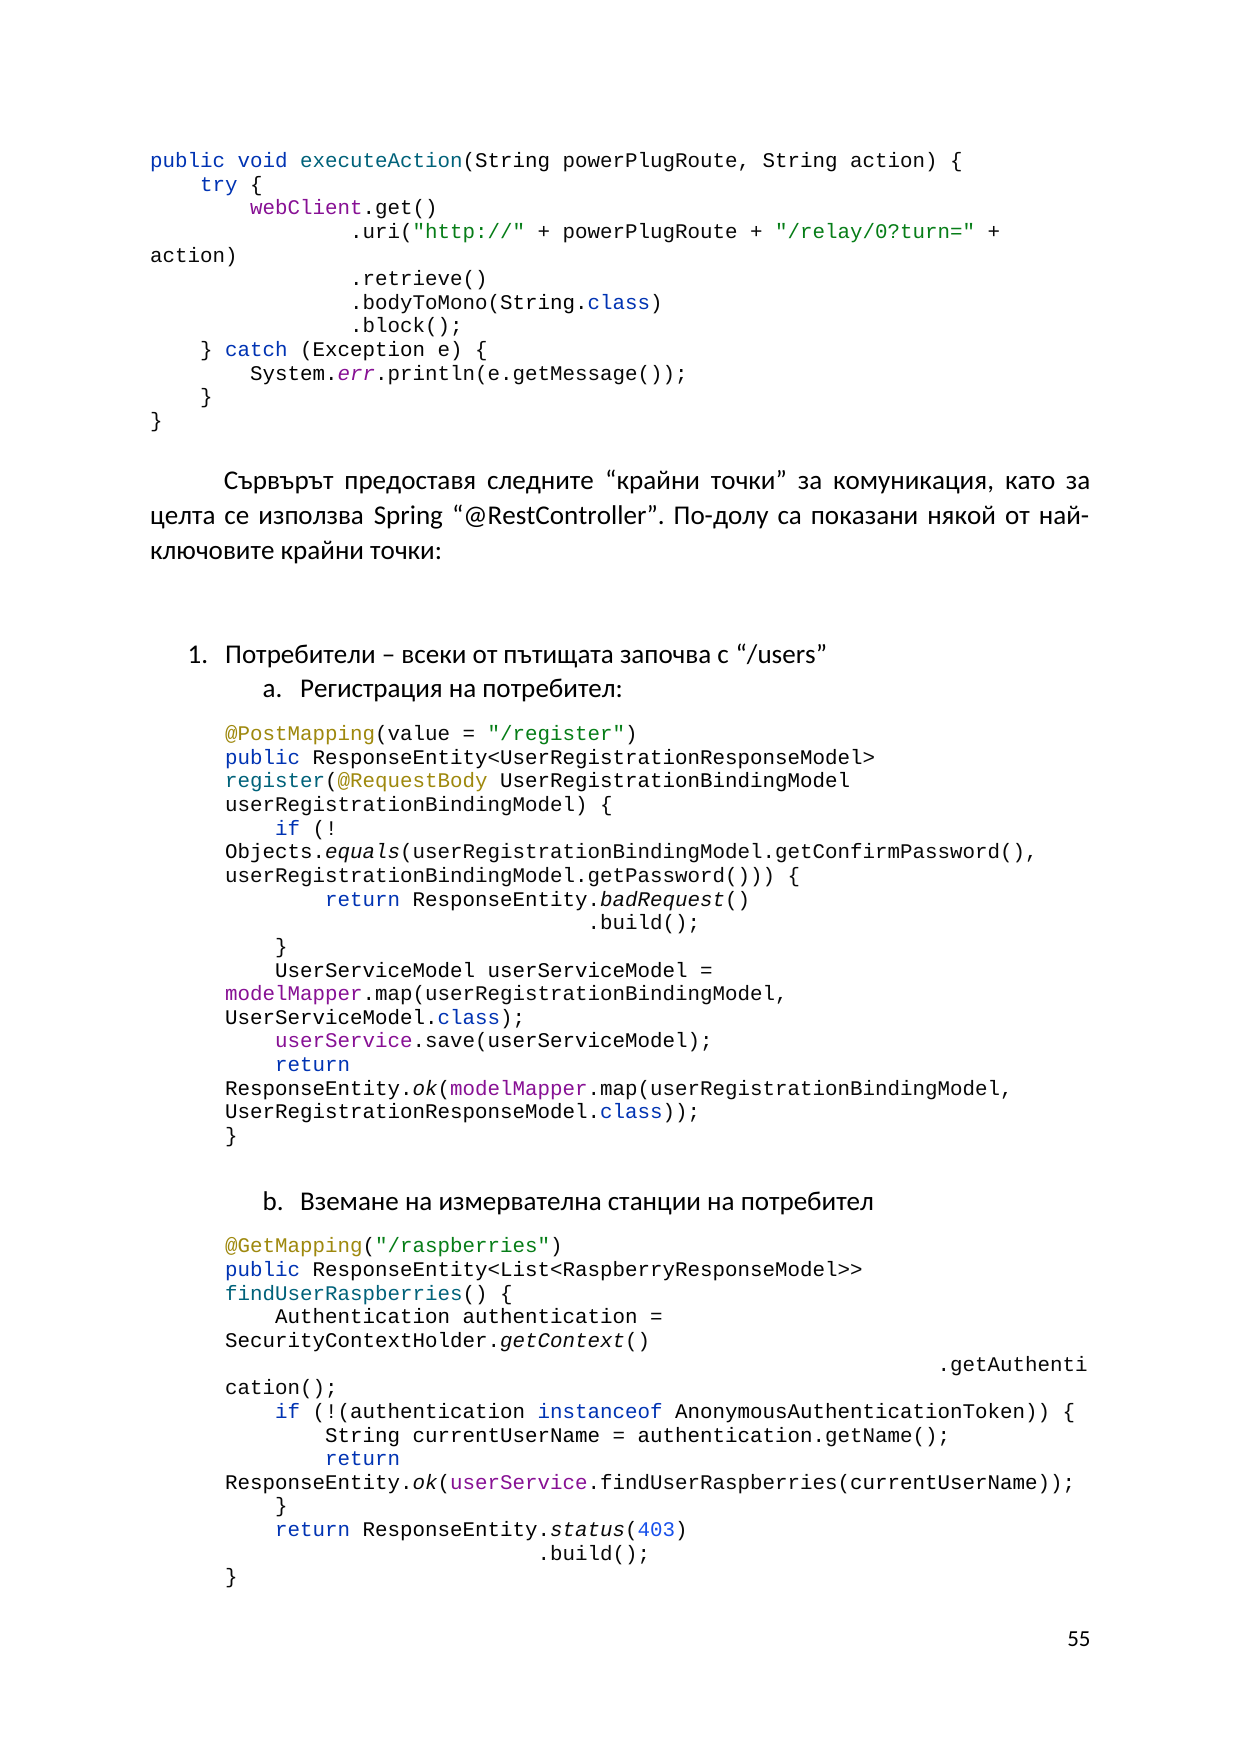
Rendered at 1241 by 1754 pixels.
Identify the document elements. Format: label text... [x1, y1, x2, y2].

list Потребители – всеки от пътищата започва с “/users” [187, 637, 1090, 670]
text @PostMapping(value = "/register") public ResponseEntity<UserRegistrationResponseModel> register(@RequestBody UserRegistrationBindingModel userRegistrationBindingModel) { if (!Objects.equals(userRegistrationBindingModel.getConfirmPassword(), userRegistrationBindingModel.getPassword())) { return ResponseEntity.badRequest() .build(); } UserServiceModel userServiceModel = modelMapper.map(userRegistrationBindingModel, UserServiceModel.class); userService.save(userServiceModel); return ResponseEntity.ok(modelMapper.map(userRegistrationBindingModel, UserRegistrationResponseModel.class)); } [225, 723, 1090, 1149]
list Регистрация на потребител: [262, 671, 1090, 704]
text @GetMapping("/raspberries") public ResponseEntity<List<RaspberryResponseModel>> findUserRaspberries() { Authentication authentication = SecurityContextHolder.getContext() .getAuthentication(); if (!(authentication instanceof AnonymousAuthenticationToken)) { String currentUserName = authentication.getName(); return ResponseEntity.ok(userService.findUserRaspberries(currentUserName)); } return ResponseEntity.status(403) .build(); } [225, 1235, 1090, 1590]
list Вземане на измервателна станции на потребител [262, 1184, 1090, 1217]
text Сървърът предоставя следните “крайни точки” за комуникация, като за целта се използва Spring “@RestController”. По-долу са показани някой от най-ключовите крайни точки: [150, 463, 1090, 567]
text public void executeAction(String powerPlugRoute, String action) { try { webClient.get() .uri("http://" + powerPlugRoute + "/relay/0?turn=" + action) .retrieve() .bodyToMono(String.class) .block(); } catch (Exception e) { System.err.println(e.getMessage()); } } [150, 150, 1090, 434]
